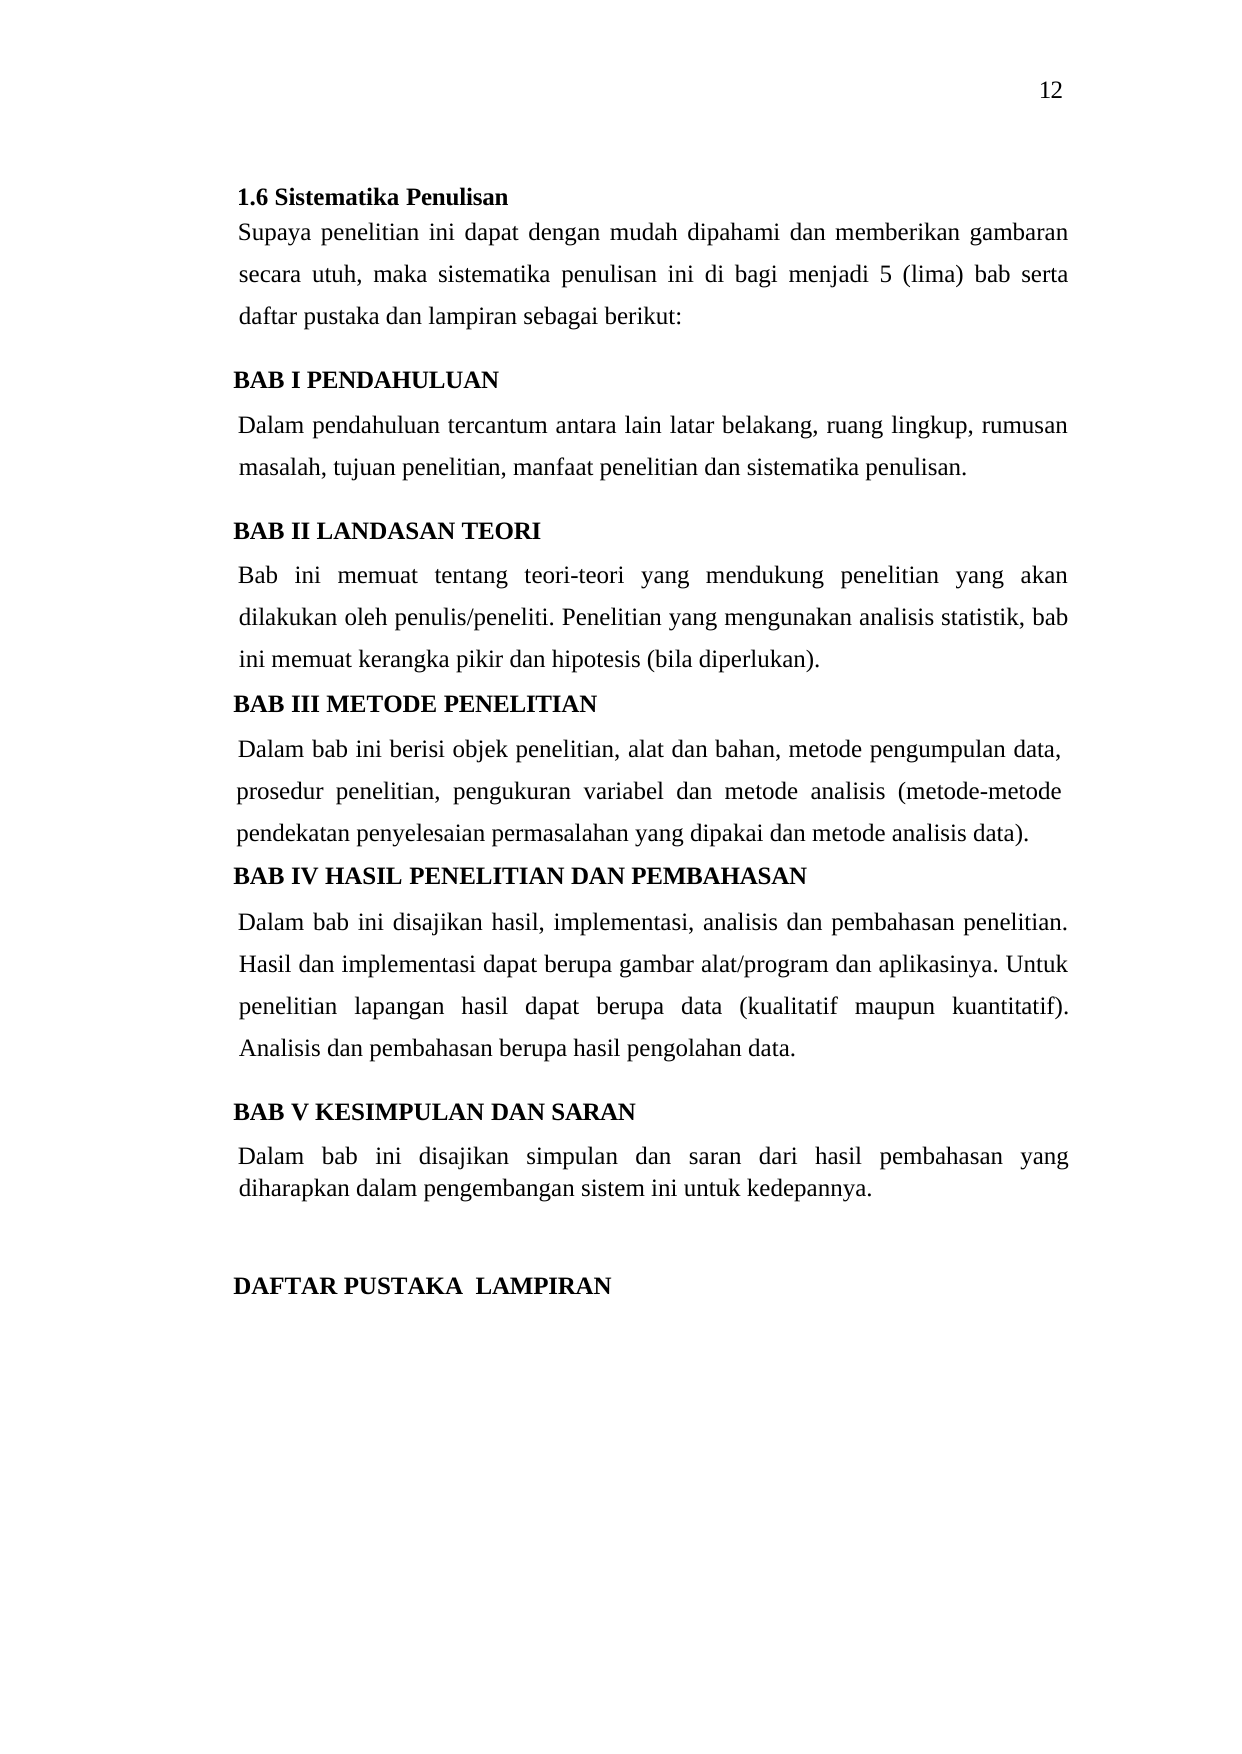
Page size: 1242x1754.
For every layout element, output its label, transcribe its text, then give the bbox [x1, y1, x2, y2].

text Supaya penelitian ini dapat dengan mudah dipahami dan memberikan gambaran secara utuh, maka sistematika penulisan ini di bagi menjadi 5 (lima) bab serta daftar pustaka dan lampiran sebagai berikut: [238, 217, 1069, 329]
text Dalam bab ini disajikan hasil, implementasi, analisis dan pembahasan penelitian. Hasil dan implementasi dapat berupa gambar alat/program dan aplikasinya. Untuk penelitian lapangan hasil dapat berupa data (kualitatif maupun kuantitatif). Analisis dan pembahasan berupa hasil pengolahan data. [238, 907, 1069, 1062]
text Dalam bab ini berisi objek penelitian, alat dan bahan, metode pengumpulan data, prosedur penelitian, pengukuran variabel dan metode analisis (metode-metode pendekatan penyelesaian permasalahan yang dipakai dan metode analisis data). [236, 734, 1063, 847]
text Bab ini memuat tentang teori-teori yang mendukung penelitian yang akan dilakukan oleh penulis/peneliti. Penelitian yang mengunakan analisis statistik, bab ini memuat kerangka pikir dan hipotesis (bila diperlukan). [238, 561, 1069, 673]
subtitle BAB V KESIMPULAN DAN SARAN [233, 1097, 1168, 1125]
subtitle BAB III METODE PENELITIAN [233, 689, 1168, 718]
subtitle DAFTAR PUSTAKA LAMPIRAN [233, 1271, 1168, 1299]
subtitle BAB II LANDASAN TEORI [233, 516, 1168, 544]
subtitle BAB I PENDAHULUAN [233, 365, 1168, 393]
text Dalam bab ini disajikan simpulan dan saran dari hasil pembahasan yang diharapkan dalam pengembangan sistem ini untuk kedepannya. [238, 1141, 1069, 1202]
text Dalam pendahuluan tercantum antara lain latar belakang, ruang lingkup, rumusan masalah, tujuan penelitian, manfaat penelitian dan sistematika penulisan. [238, 410, 1069, 481]
subtitle BAB IV HASIL PENELITIAN DAN PEMBAHASAN [233, 861, 1168, 890]
subtitle Sistematika Penulisan [237, 182, 1168, 211]
